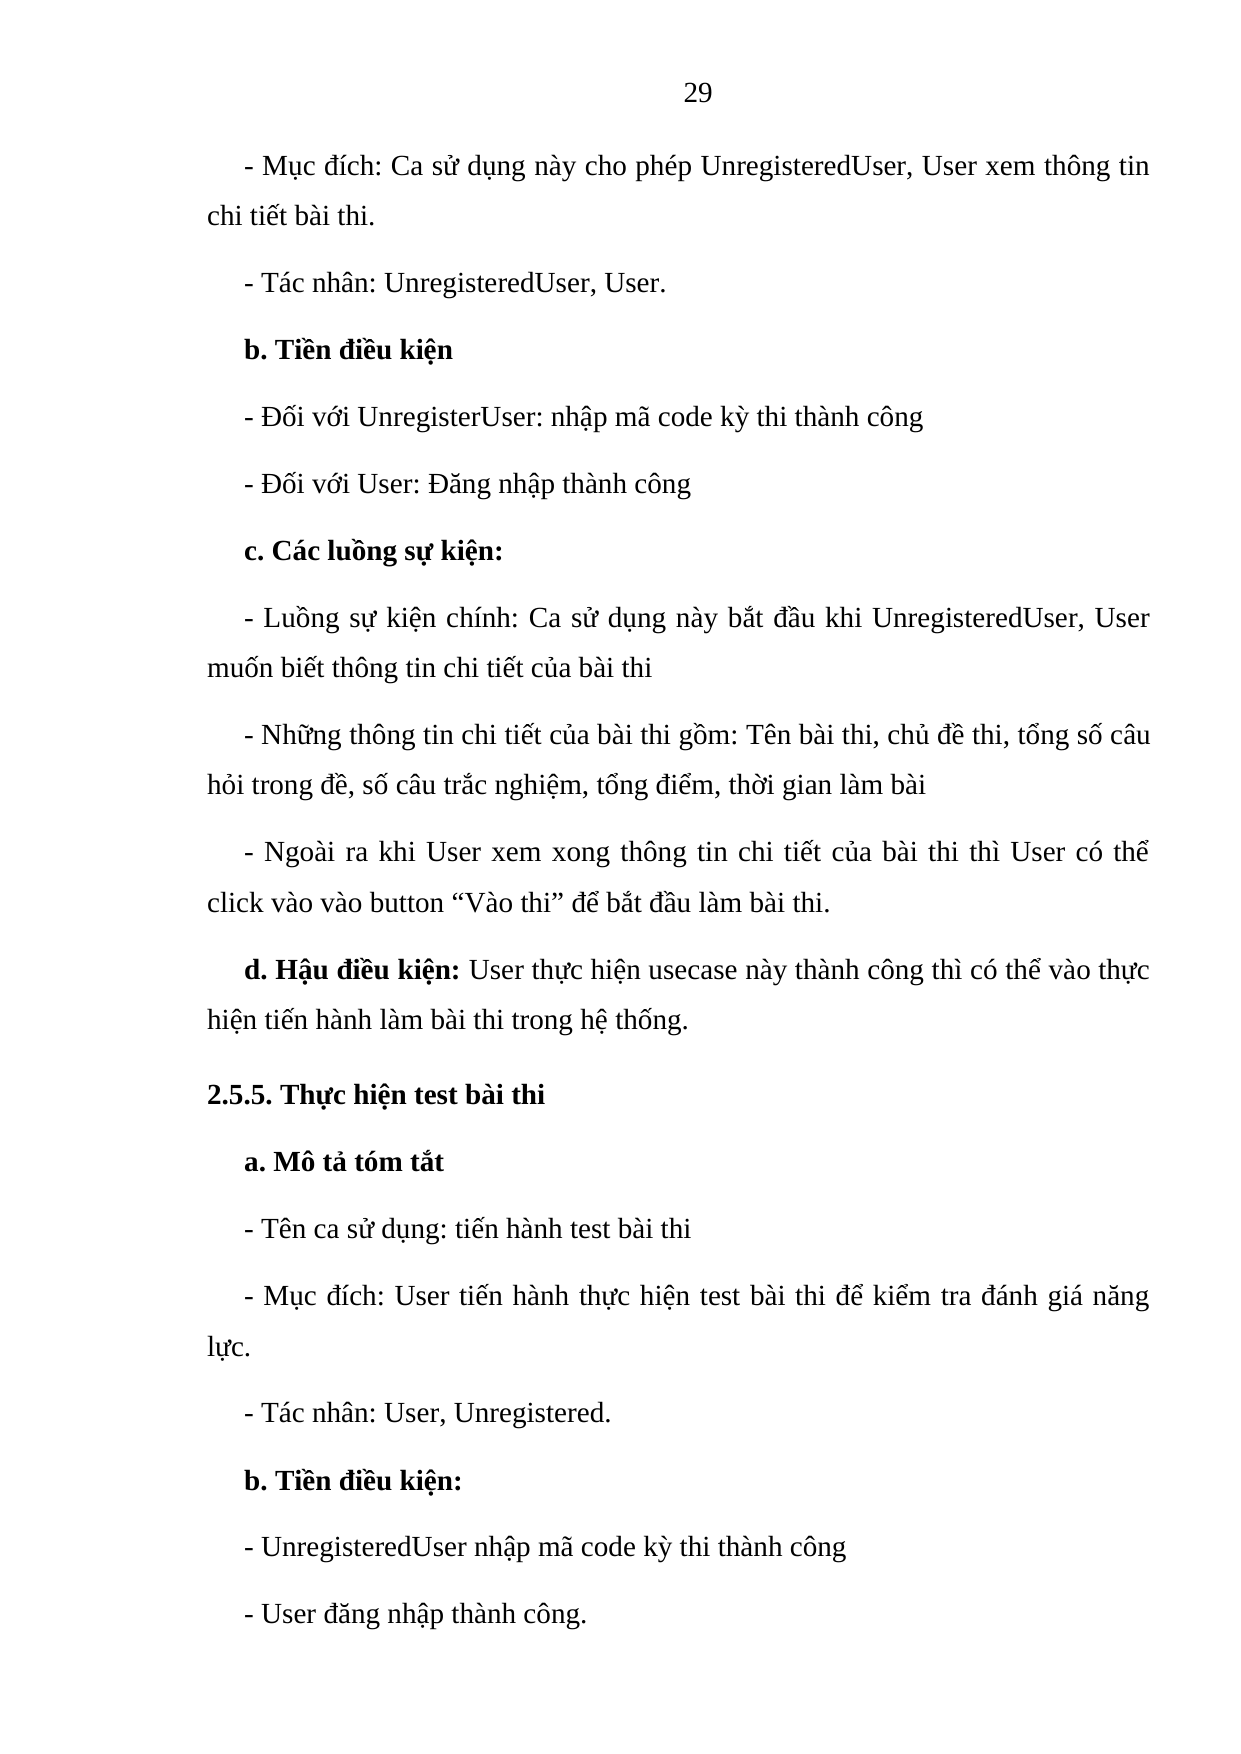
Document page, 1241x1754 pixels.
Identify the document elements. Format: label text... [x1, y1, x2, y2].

text a. Mô tả tóm tắt [207, 1144, 1152, 1178]
text c. Các luồng sự kiện: [207, 533, 1152, 566]
text - UnregisteredUser nhập mã code kỳ thi thành công [207, 1529, 1152, 1563]
text b. Tiền điều kiện: [207, 1463, 1152, 1496]
text - Mục đích: User tiến hành thực hiện test bài thi để kiểm tra đánh giá năng lực. [207, 1278, 1152, 1362]
text - Tên ca sử dụng: tiến hành test bài thi [207, 1211, 1152, 1245]
text - Mục đích: Ca sử dụng này cho phép UnregisteredUser, User xem thông tin chi tiết bài thi. [207, 148, 1152, 232]
text - Những thông tin chi tiết của bài thi gồm: Tên bài thi, chủ đề thi, tổng số câu hỏi trong đề, số câu trắc nghiệm, tổng điểm, thời gian làm bài [207, 717, 1152, 801]
text - Đối với UnregisterUser: nhập mã code kỳ thi thành công [207, 399, 1152, 432]
text - Tác nhân: UnregisteredUser, User. [207, 265, 1152, 298]
text - Đối với User: Đăng nhập thành công [207, 466, 1152, 499]
subtitle 2.5.5. Thực hiện test bài thi [207, 1077, 1152, 1111]
text d. Hậu điều kiện: User thực hiện usecase này thành công thì có thể vào thực hiện tiến hành làm bài thi trong hệ thống. [207, 952, 1152, 1036]
text - Tác nhân: User, Unregistered. [207, 1396, 1152, 1429]
text - Luồng sự kiện chính: Ca sử dụng này bắt đầu khi UnregisteredUser, User muốn biết thông tin chi tiết của bài thi [207, 600, 1152, 684]
text - Ngoài ra khi User xem xong thông tin chi tiết của bài thi thì User có thể click vào vào button “Vào thi” để bắt đầu làm bài thi. [207, 834, 1152, 918]
text - User đăng nhập thành công. [207, 1597, 1152, 1630]
text b. Tiền điều kiện [207, 332, 1152, 366]
